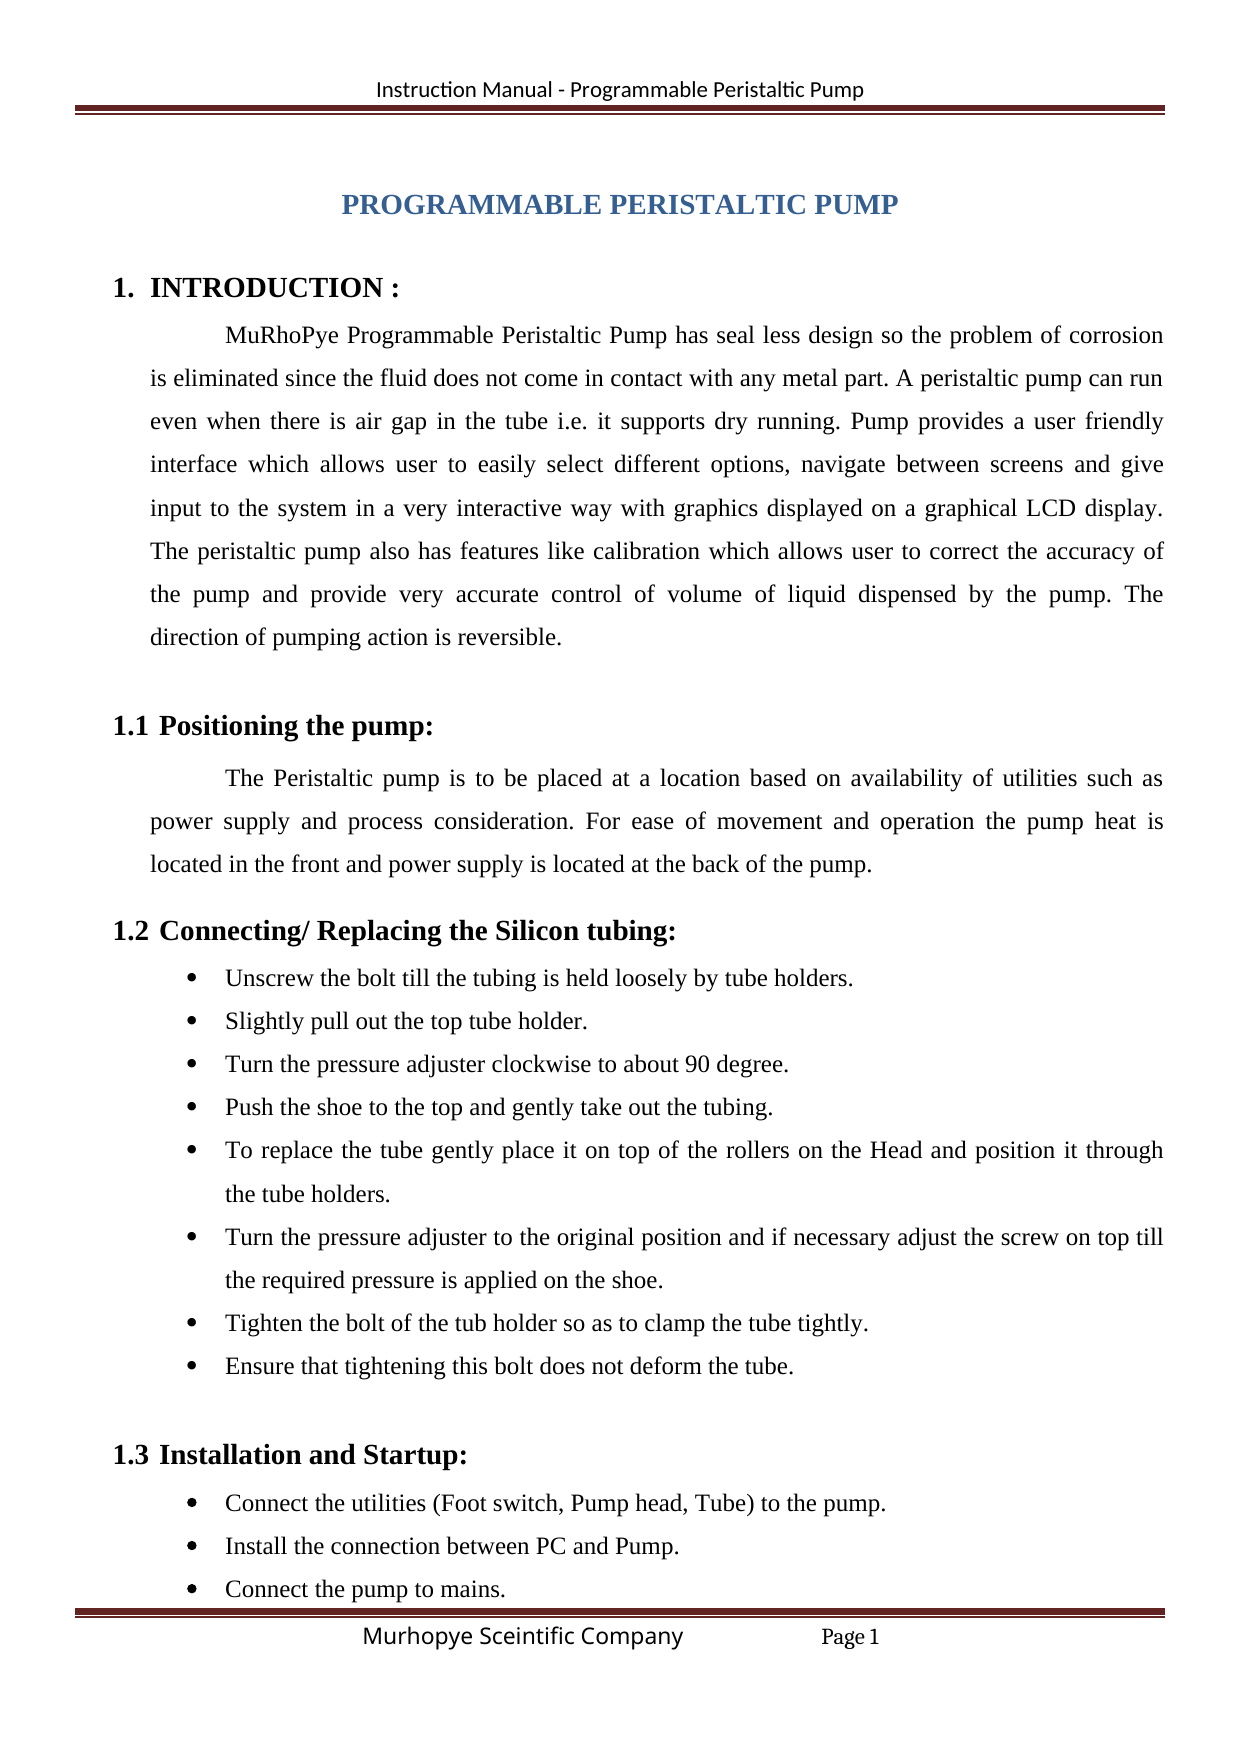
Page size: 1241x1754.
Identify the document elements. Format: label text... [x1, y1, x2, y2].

list Ensure that tightening this bolt does not deform the tube. [187, 1351, 1165, 1380]
text MuRhoPye Programmable Peristaltic Pump has seal less design so the problem of corrosion is eliminated since the fluid does not come in contact with any metal part. A peristaltic pump can run even when there is air gap in the tube i.e. it supports dry running. Pump provides a user friendly interface which allows user to easily select different options, navigate between screens and give input to the system in a very interactive way with graphics displayed on a graphical LCD display. The peristaltic pump also has features like calibration which allows user to correct the accuracy of the pump and provide very accurate control of volume of liquid dispensed by the pump. The direction of pumping action is reversible. [150, 320, 1165, 651]
list Connecting/ Replacing the Silicon tubing: [112, 913, 1165, 946]
list Push the shoe to the top and gently take out the tubing. [187, 1092, 1165, 1121]
list Turn the pressure adjuster to the original position and if necessary adjust the screw on top till the required pressure is applied on the shoe. [187, 1222, 1165, 1294]
list Installation and Startup: [112, 1437, 1165, 1471]
list To replace the tube gently place it on top of the rollers on the Head and position it through the tube holders. [187, 1136, 1165, 1207]
list Unscrew the bolt till the tubing is held loosely by tube holders. [187, 963, 1165, 992]
list Turn the pressure adjuster clockwise to about 90 degree. [187, 1049, 1165, 1078]
list Connect the utilities (Foot switch, Pump head, Tube) to the pump. [187, 1488, 1165, 1517]
subtitle PROGRAMMABLE PERISTALTIC PUMP [75, 187, 1165, 221]
text The Peristaltic pump is to be placed at a location based on availability of utilities such as power supply and process consideration. For ease of movement and operation the pump heat is located in the front and power supply is located at the back of the pump. [150, 763, 1165, 878]
list INTRODUCTION : [112, 270, 1165, 303]
list Positioning the pump: [112, 708, 1165, 742]
list Connect the pump to mains. [187, 1574, 1165, 1603]
list Tighten the bolt of the tub holder so as to clamp the tube tightly. [187, 1308, 1165, 1337]
list Slightly pull out the top tube holder. [187, 1006, 1165, 1035]
list Install the connection between PC and Pump. [187, 1531, 1165, 1560]
